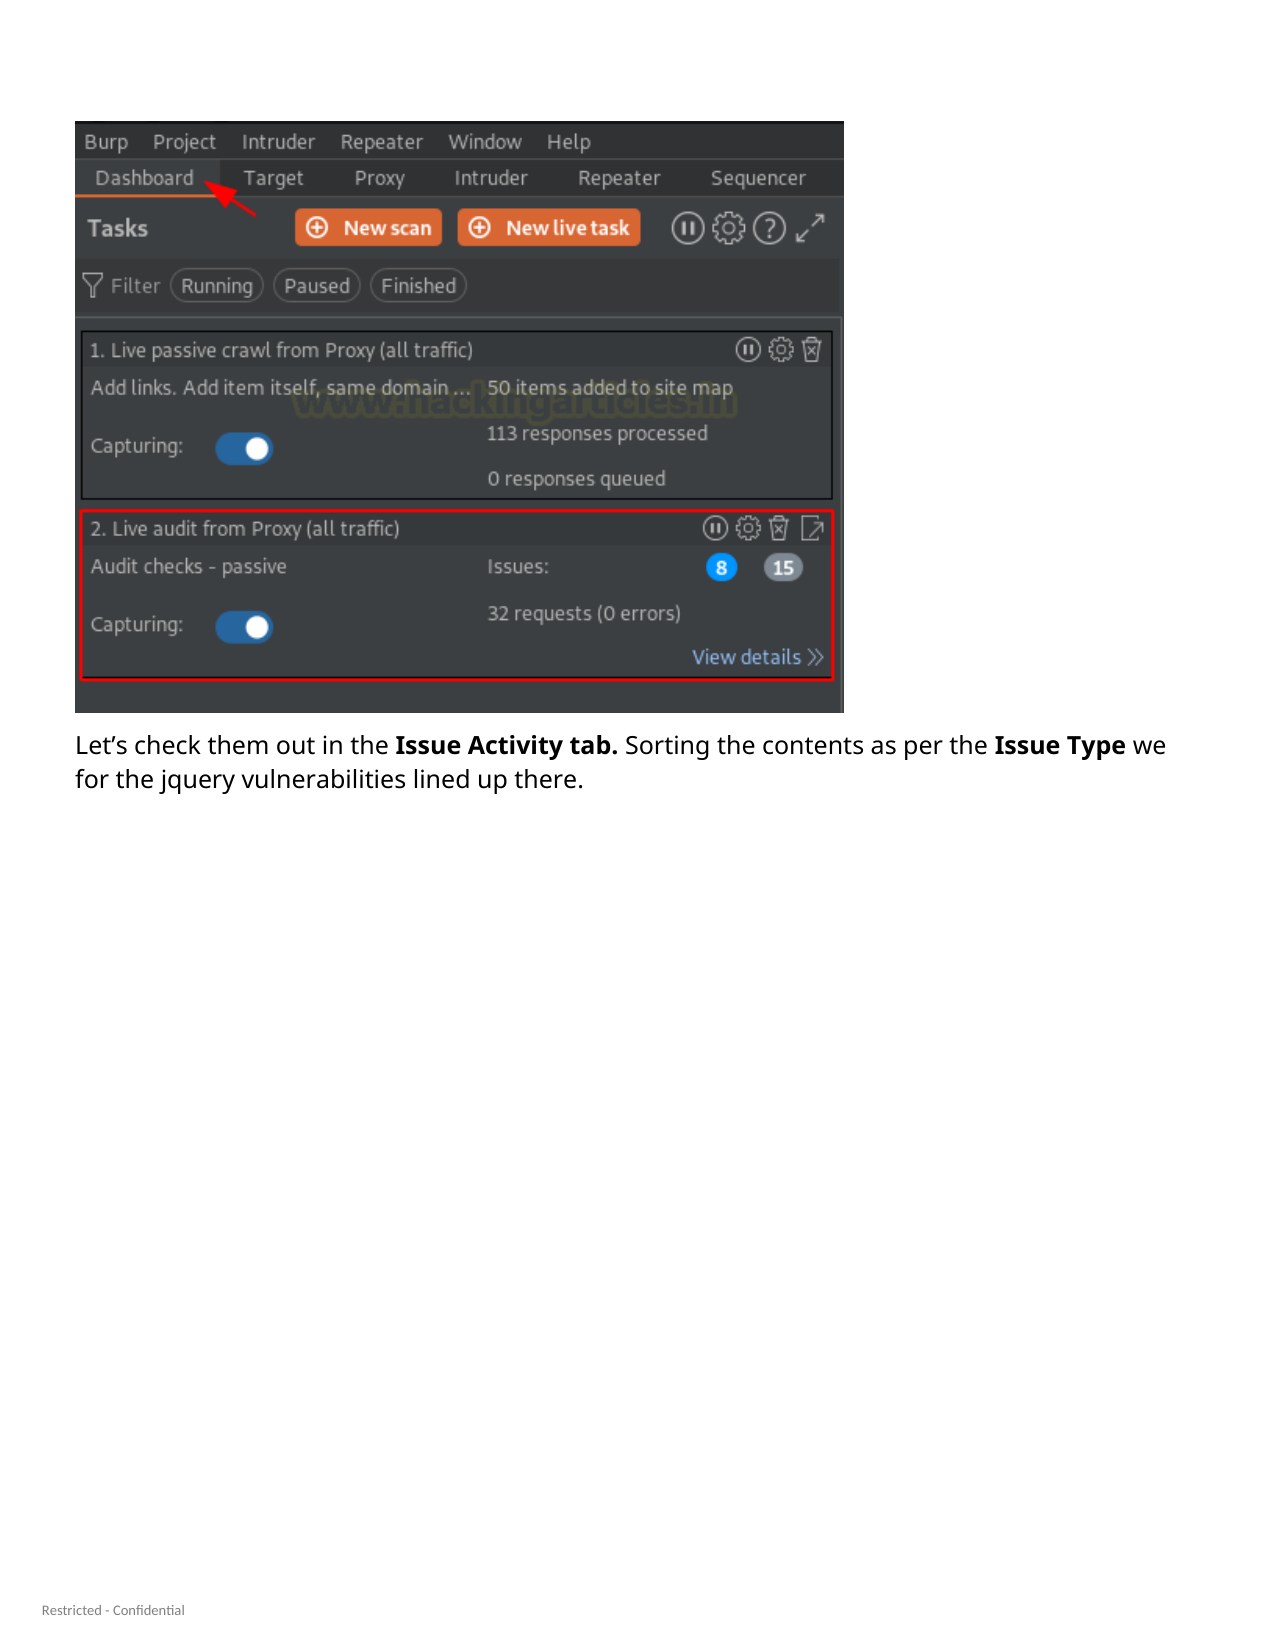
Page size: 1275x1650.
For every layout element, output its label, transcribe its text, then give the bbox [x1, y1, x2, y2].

text Let’s check them out in the Issue Activity tab. Sorting the contents as per the Issue Type we for the jquery vulnerabilities lined up there. [75, 728, 1200, 796]
picture [75, 121, 844, 713]
